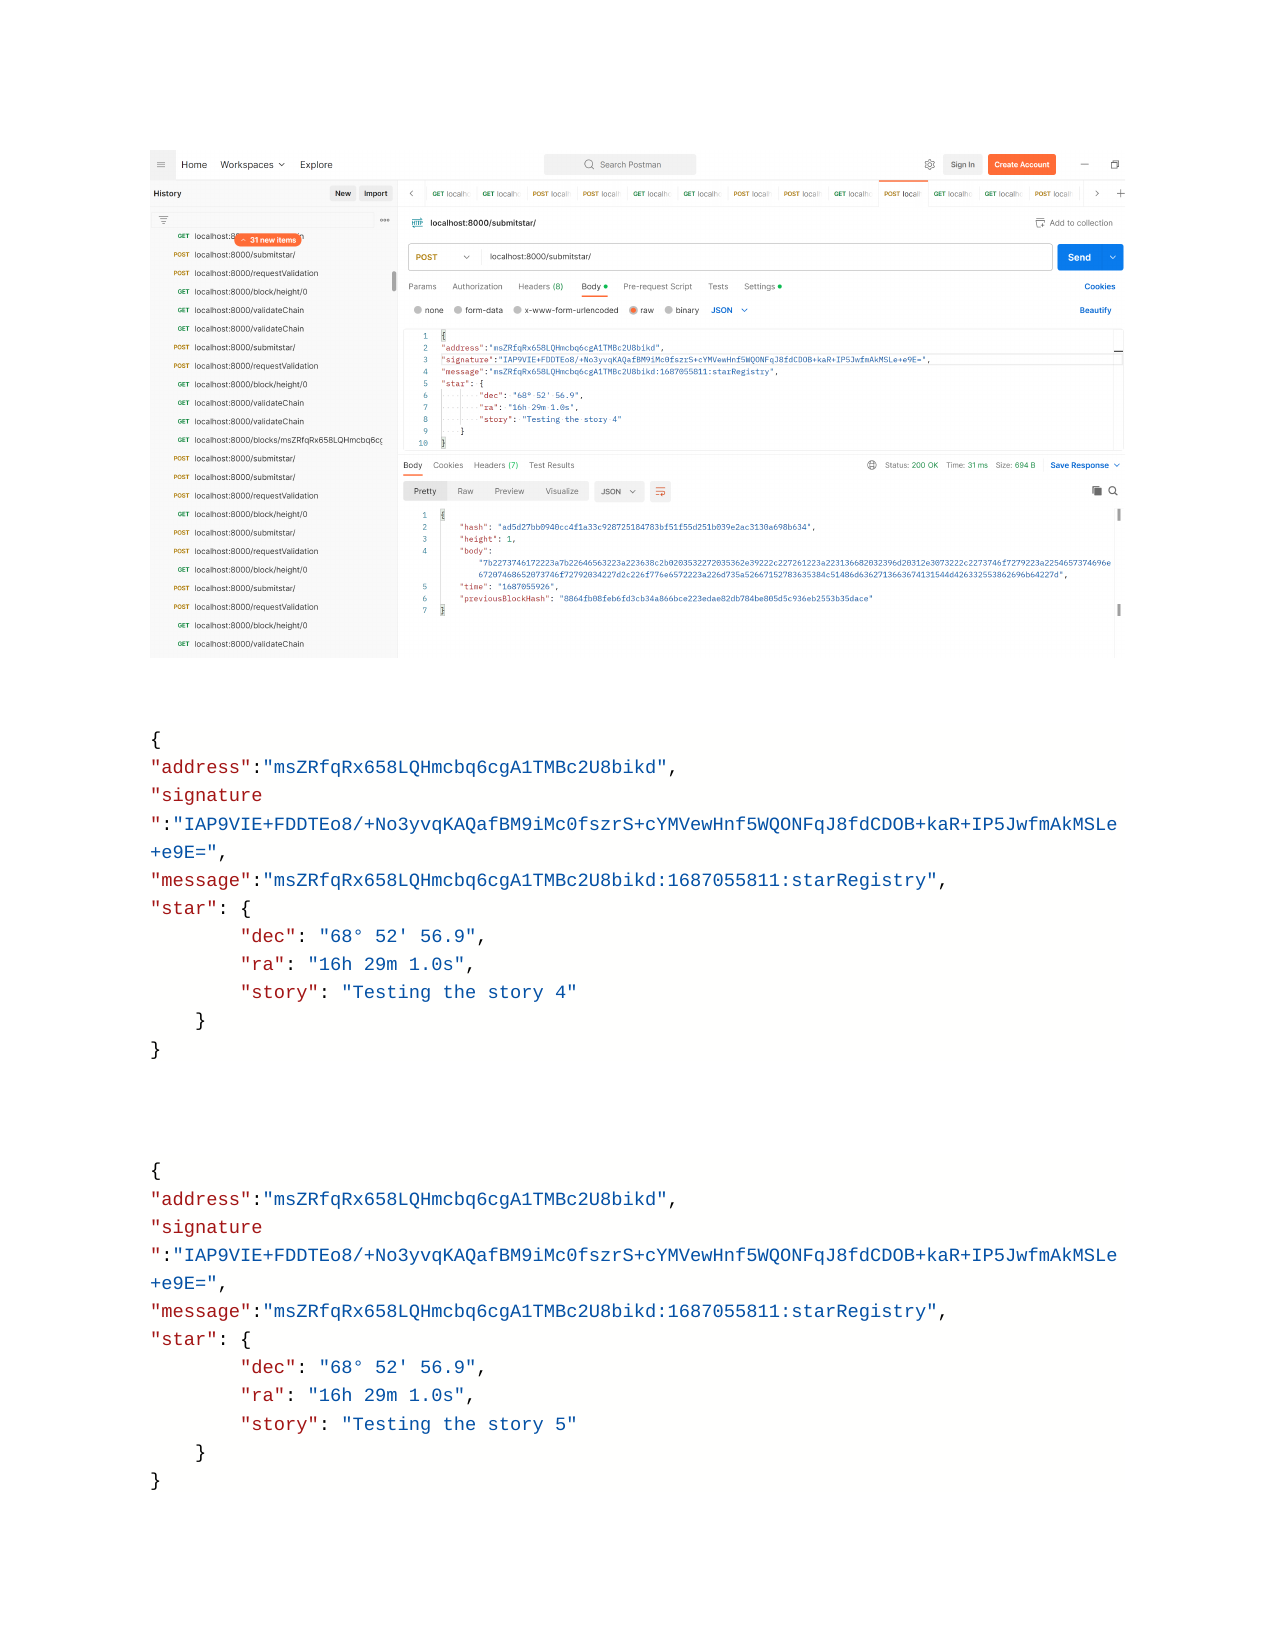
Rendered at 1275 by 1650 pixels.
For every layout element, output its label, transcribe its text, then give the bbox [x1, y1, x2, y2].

picture [150, 150, 1125, 658]
text "star": { [150, 892, 1125, 920]
text "story": "Testing the story 4" [150, 976, 1125, 1004]
text "message":"msZRfqRx658LQHmcbq6cgA1TMBc2U8bikd:1687055811:starRegistry", [150, 864, 1125, 892]
text "ra": "16h 29m 1.0s", [150, 1379, 1125, 1407]
text "dec": "68° 52' 56.9", [150, 920, 1125, 948]
text } [150, 1004, 1125, 1032]
text "star": { [150, 1323, 1125, 1351]
text "address":"msZRfqRx658LQHmcbq6cgA1TMBc2U8bikd", [150, 1182, 1125, 1211]
text } [150, 1032, 1125, 1061]
text } [150, 1436, 1125, 1464]
text "dec": "68° 52' 56.9", [150, 1351, 1125, 1379]
text } [150, 1464, 1125, 1492]
text "address":"msZRfqRx658LQHmcbq6cgA1TMBc2U8bikd", [150, 751, 1125, 779]
text "signature":"IAP9VIE+FDDTEo8/+No3yvqKAQafBM9iMc0fszrS+cYMVewHnf5WQONFqJ8fdCDOB+kaR+IP5JwfmAkMSLe+e9E=", [150, 1211, 1125, 1295]
text "ra": "16h 29m 1.0s", [150, 948, 1125, 976]
text "story": "Testing the story 5" [150, 1407, 1125, 1436]
text { [150, 723, 1125, 751]
text { [150, 1154, 1125, 1182]
text "signature":"IAP9VIE+FDDTEo8/+No3yvqKAQafBM9iMc0fszrS+cYMVewHnf5WQONFqJ8fdCDOB+kaR+IP5JwfmAkMSLe+e9E=", [150, 779, 1125, 864]
text "message":"msZRfqRx658LQHmcbq6cgA1TMBc2U8bikd:1687055811:starRegistry", [150, 1295, 1125, 1323]
